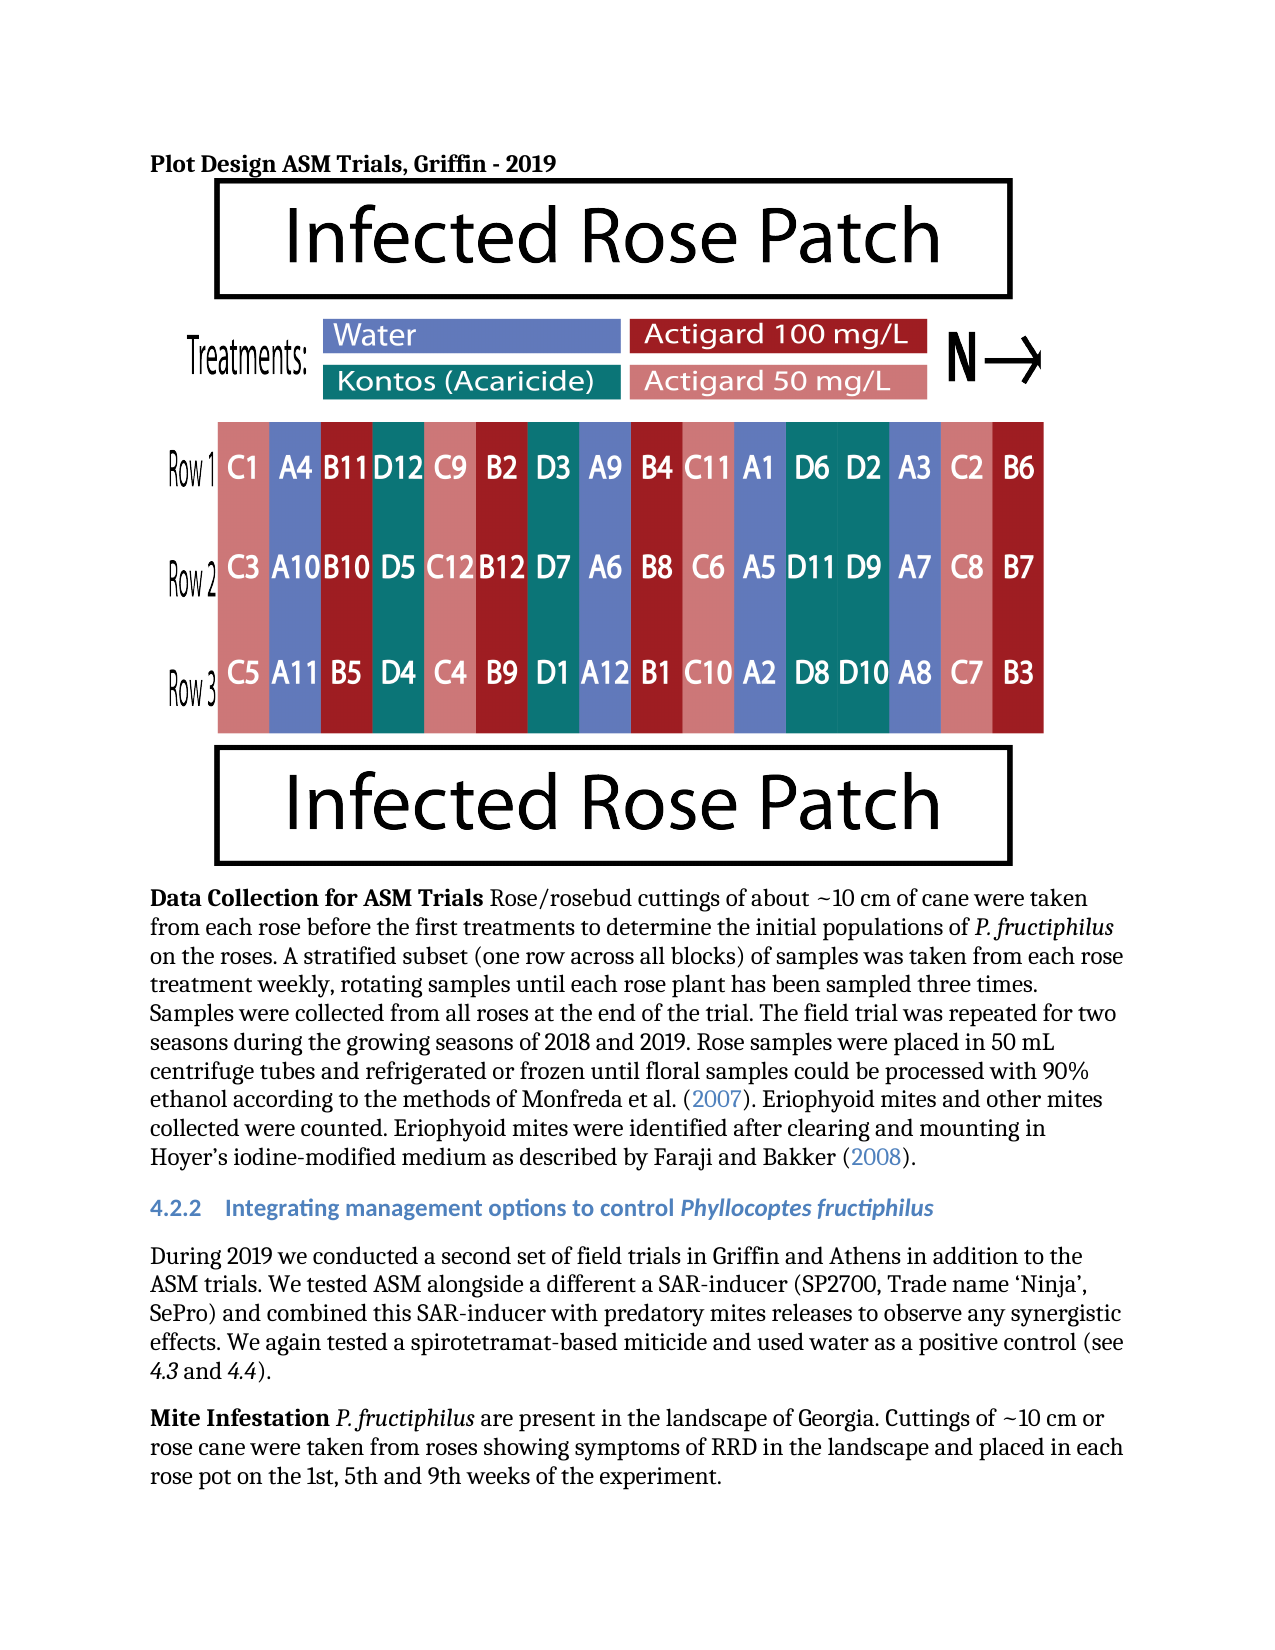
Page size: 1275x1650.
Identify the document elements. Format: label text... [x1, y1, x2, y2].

text Data Collection for ASM Trials Rose/rosebud cuttings of about ~10 cm of cane were taken from each rose before the first treatments to determine the initial populations of P. fructiphilus on the roses. A stratified subset (one row across all blocks) of samples was taken from each rose treatment weekly, rotating samples until each rose plant has been sampled three times. Samples were collected from all roses at the end of the trial. The field trial was repeated for two seasons during the growing seasons of 2018 and 2019. Rose samples were placed in 50 mL centrifuge tubes and refrigerated or frozen until floral samples could be processed with 90% ethanol according to the methods of Monfreda et al. (2007). Eriophyoid mites and other mites collected were counted. Eriophyoid mites were identified after clearing and mounting in Hoyer’s iodine-modified medium as described by Faraji and Bakker (2008). [150, 884, 1125, 1172]
subtitle 4.2.2 Integrating management options to control Phyllocoptes fructiphilus [150, 1192, 1125, 1223]
picture [168, 178, 1044, 866]
text Mite Infestation P. fructiphilus are present in the landscape of Georgia. Cuttings of ~10 cm or rose cane were taken from roses showing symptoms of RRD in the landscape and placed in each rose pot on the 1st, 5th and 9th weeks of the experiment. [150, 1404, 1125, 1490]
text During 2019 we conducted a second set of field trials in Griffin and Athens in addition to the ASM trials. We tested ASM alongside a different a SAR-inducer (SP2700, Trade name ‘Ninja’, SePro) and combined this SAR-inducer with predatory mites releases to observe any synergistic effects. We again tested a spirotetramat-based miticide and used water as a positive control (see 4.3 and 4.4). [150, 1242, 1125, 1385]
